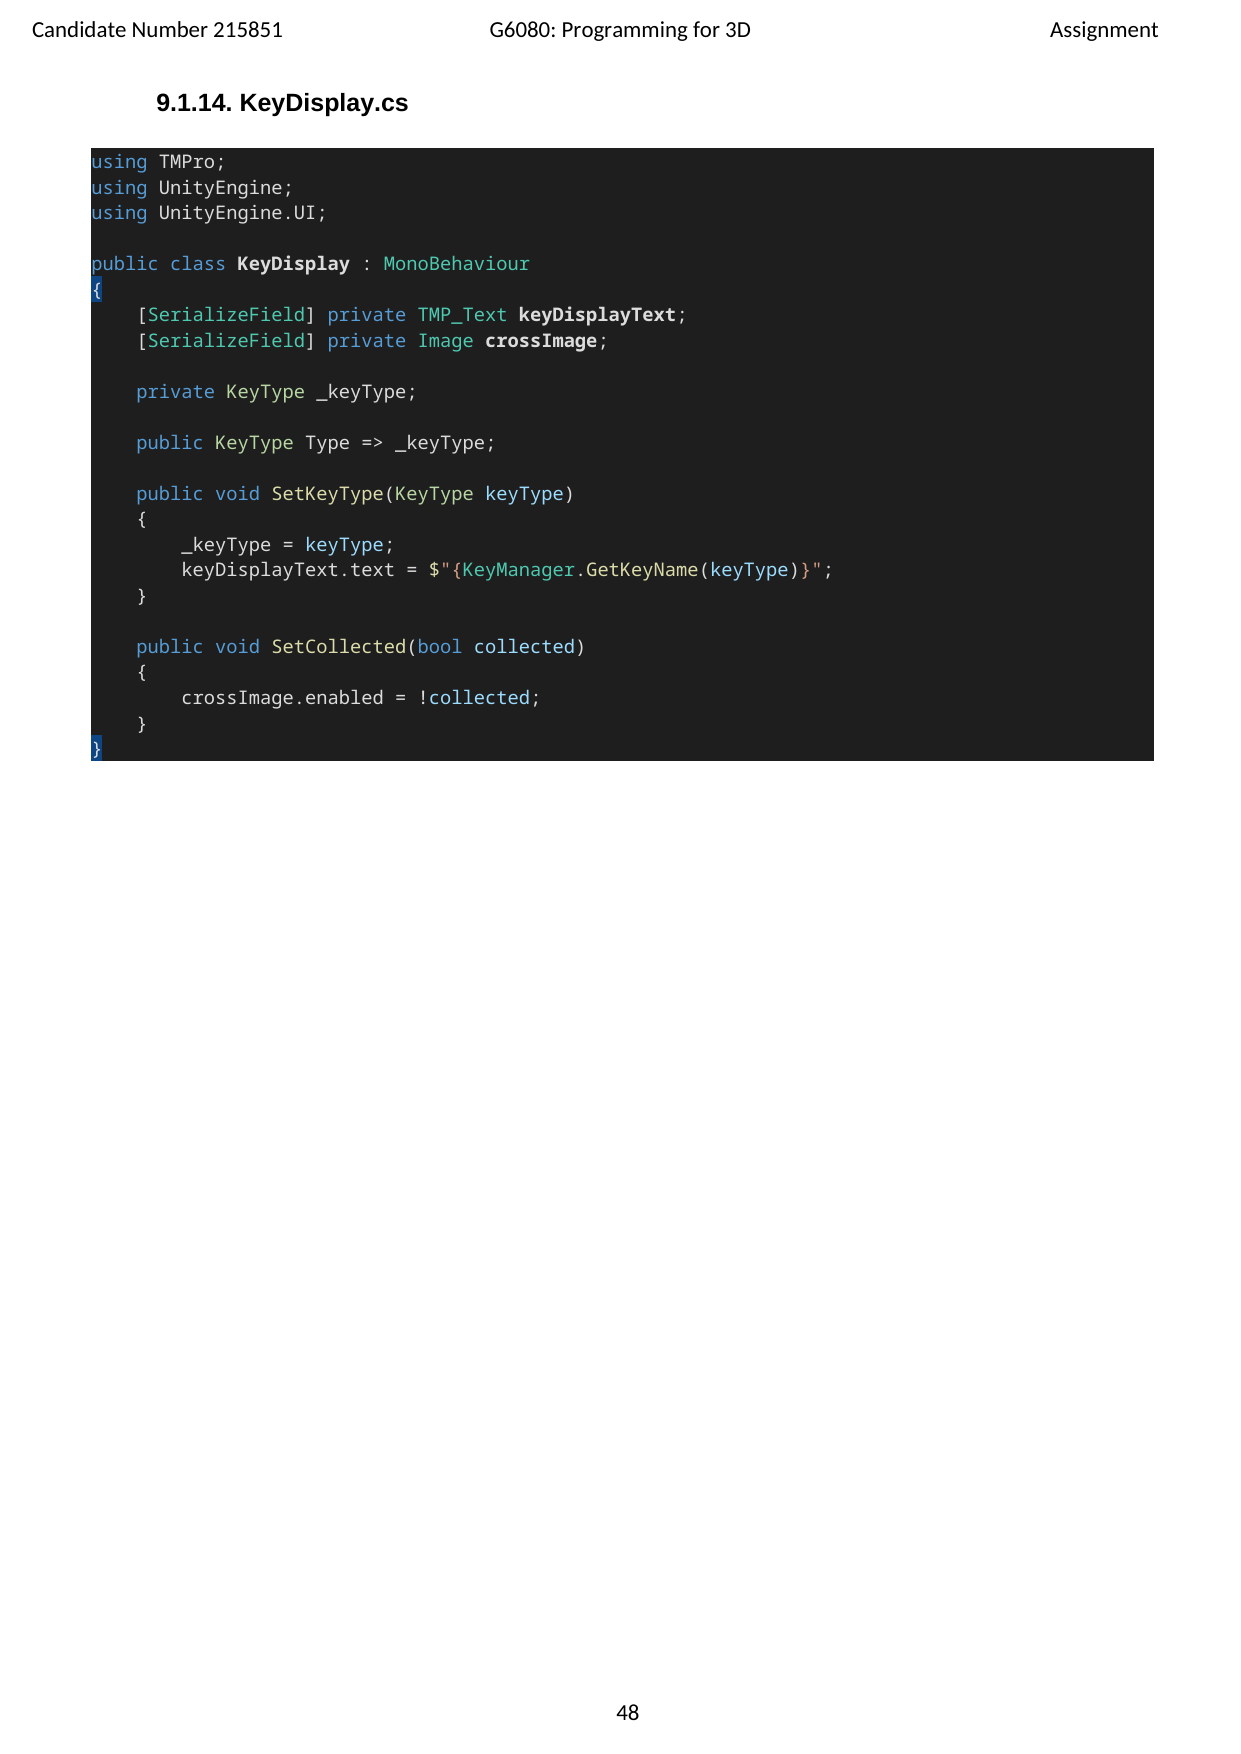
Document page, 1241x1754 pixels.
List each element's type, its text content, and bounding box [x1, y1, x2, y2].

subtitle KeyDisplay.cs [156, 88, 1090, 117]
text using TMPro; using UnityEngine; using UnityEngine.UI; public class KeyDisplay : MonoBehaviour { [SerializeField] private TMP_Text keyDisplayText; [SerializeField] private Image crossImage; private KeyType _keyType; public KeyType Type => _keyType; public void SetKeyType(KeyType keyType) { _keyType = keyType; keyDisplayText.text = $"{KeyManager.GetKeyName(keyType)}"; } public void SetCollected(bool collected) { crossImage.enabled = !collected; } } [91, 148, 1154, 761]
